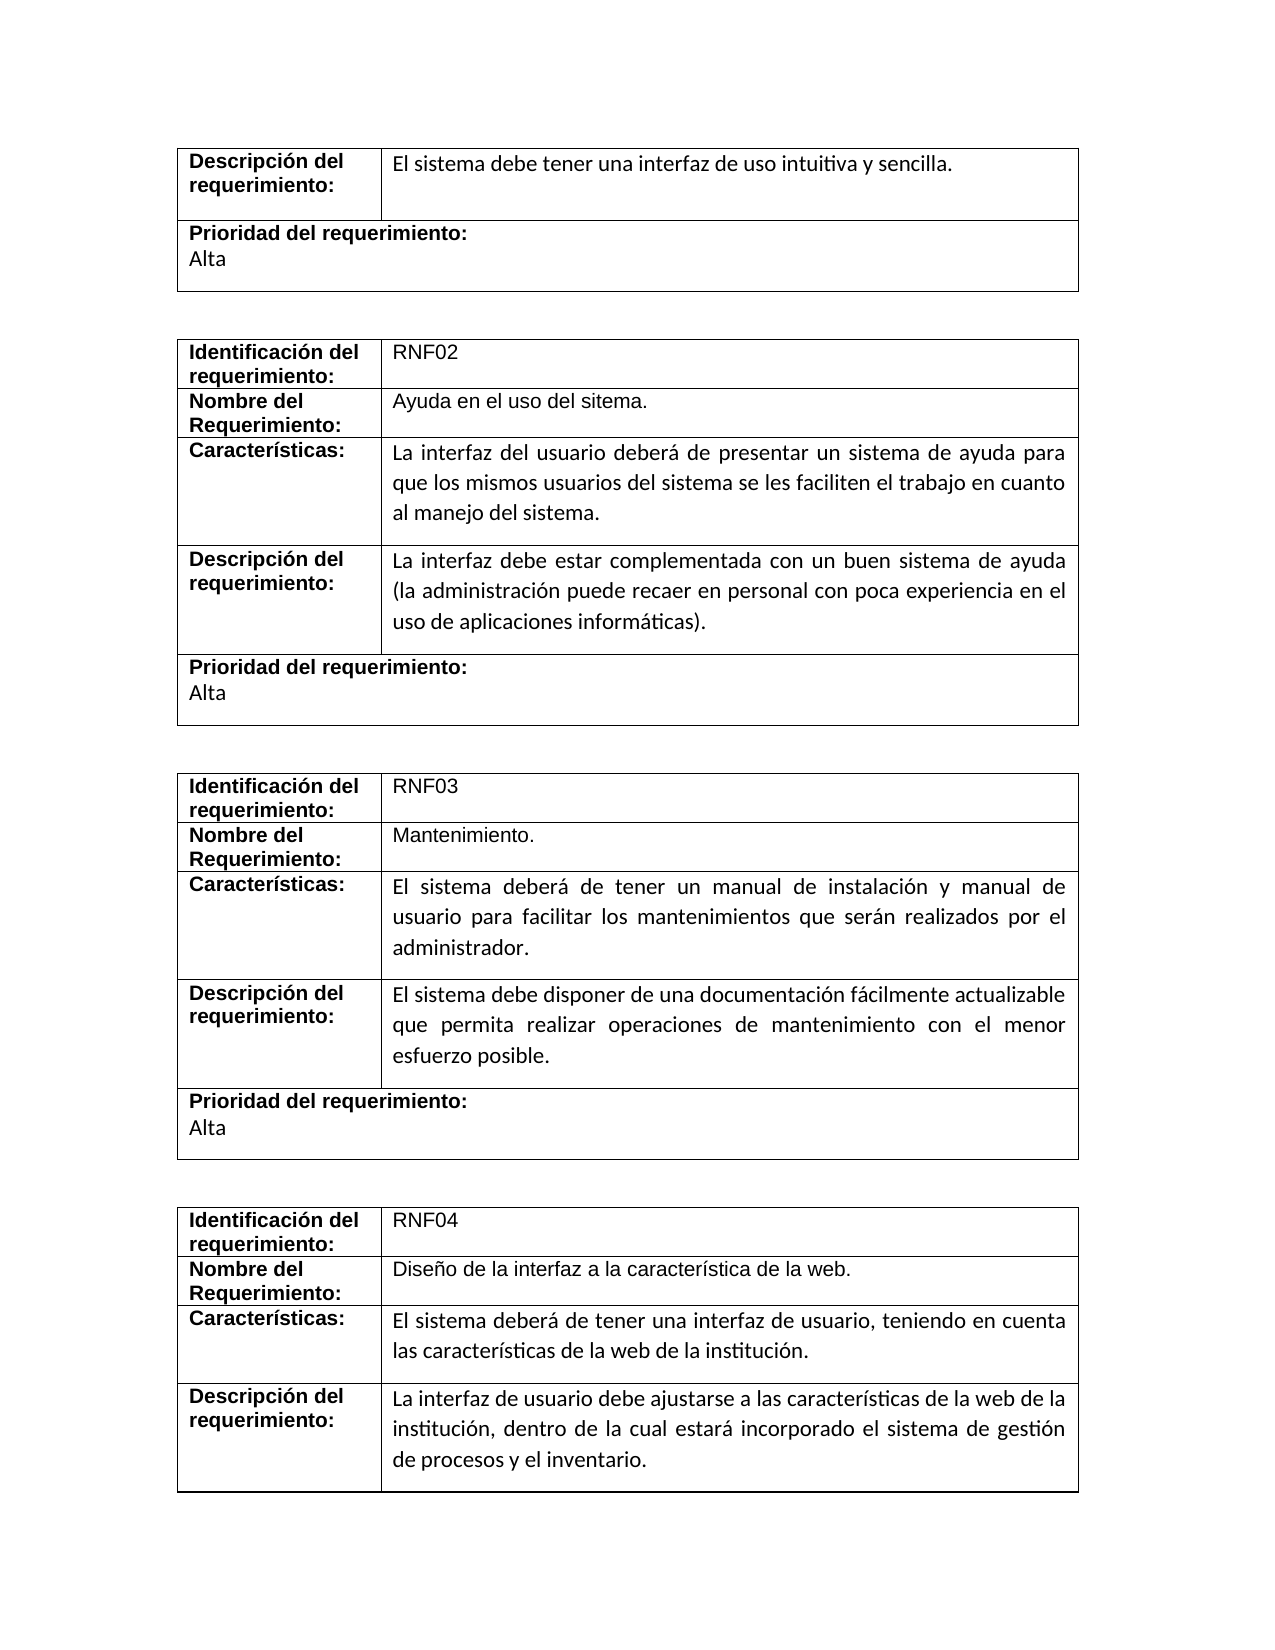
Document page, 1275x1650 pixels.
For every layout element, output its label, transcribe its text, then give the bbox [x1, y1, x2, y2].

table_cell Descripción del requerimiento: [178, 149, 381, 219]
table_header Identificación del requerimiento: [178, 1208, 381, 1256]
table_cell El sistema debe tener una interfaz de uso intuitiva y sencilla. [382, 149, 1078, 219]
table_cell La interfaz debe estar complementada con un buen sistema de ayuda (la administración puede recaer en personal con poca experiencia en el uso de aplicaciones informáticas). [382, 546, 1078, 653]
table_cell Características: [178, 438, 381, 545]
table_cell Características: [178, 872, 381, 979]
table_cell Diseño de la interfaz a la característica de la web. [382, 1257, 1078, 1305]
table_cell Nombre del Requerimiento: [178, 1257, 381, 1305]
table_header RNF02 [382, 340, 1078, 388]
table_cell Mantenimiento. [382, 823, 1078, 871]
table_cell Nombre del Requerimiento: [178, 823, 381, 871]
table_cell Descripción del requerimiento: [178, 1384, 381, 1491]
table_cell El sistema debe disponer de una documentación fácilmente actualizable que permita realizar operaciones de mantenimiento con el menor esfuerzo posible. [382, 980, 1078, 1088]
table_header Identificación del requerimiento: [178, 774, 381, 822]
table_header RNF03 [382, 774, 1078, 822]
table_cell Prioridad del requerimiento: Alta [178, 1089, 1078, 1159]
table_cell Prioridad del requerimiento: Alta [178, 221, 1078, 291]
table_cell Nombre del Requerimiento: [178, 389, 381, 437]
table_cell Prioridad del requerimiento: Alta [178, 655, 1078, 725]
table_cell Descripción del requerimiento: [178, 980, 381, 1088]
table_cell El sistema deberá de tener un manual de instalación y manual de usuario para facilitar los mantenimientos que serán realizados por el administrador. [382, 872, 1078, 979]
table_cell La interfaz de usuario debe ajustarse a las características de la web de la institución, dentro de la cual estará incorporado el sistema de gestión de procesos y el inventario. [382, 1384, 1078, 1491]
table_cell La interfaz del usuario deberá de presentar un sistema de ayuda para que los mismos usuarios del sistema se les faciliten el trabajo en cuanto al manejo del sistema. [382, 438, 1078, 545]
table_cell Características: [178, 1306, 381, 1383]
table_cell Descripción del requerimiento: [178, 546, 381, 653]
table_header RNF04 [382, 1208, 1078, 1256]
table_cell Ayuda en el uso del sitema. [382, 389, 1078, 437]
table_cell El sistema deberá de tener una interfaz de usuario, teniendo en cuenta las características de la web de la institución. [382, 1306, 1078, 1383]
table_header Identificación del requerimiento: [178, 340, 381, 388]
